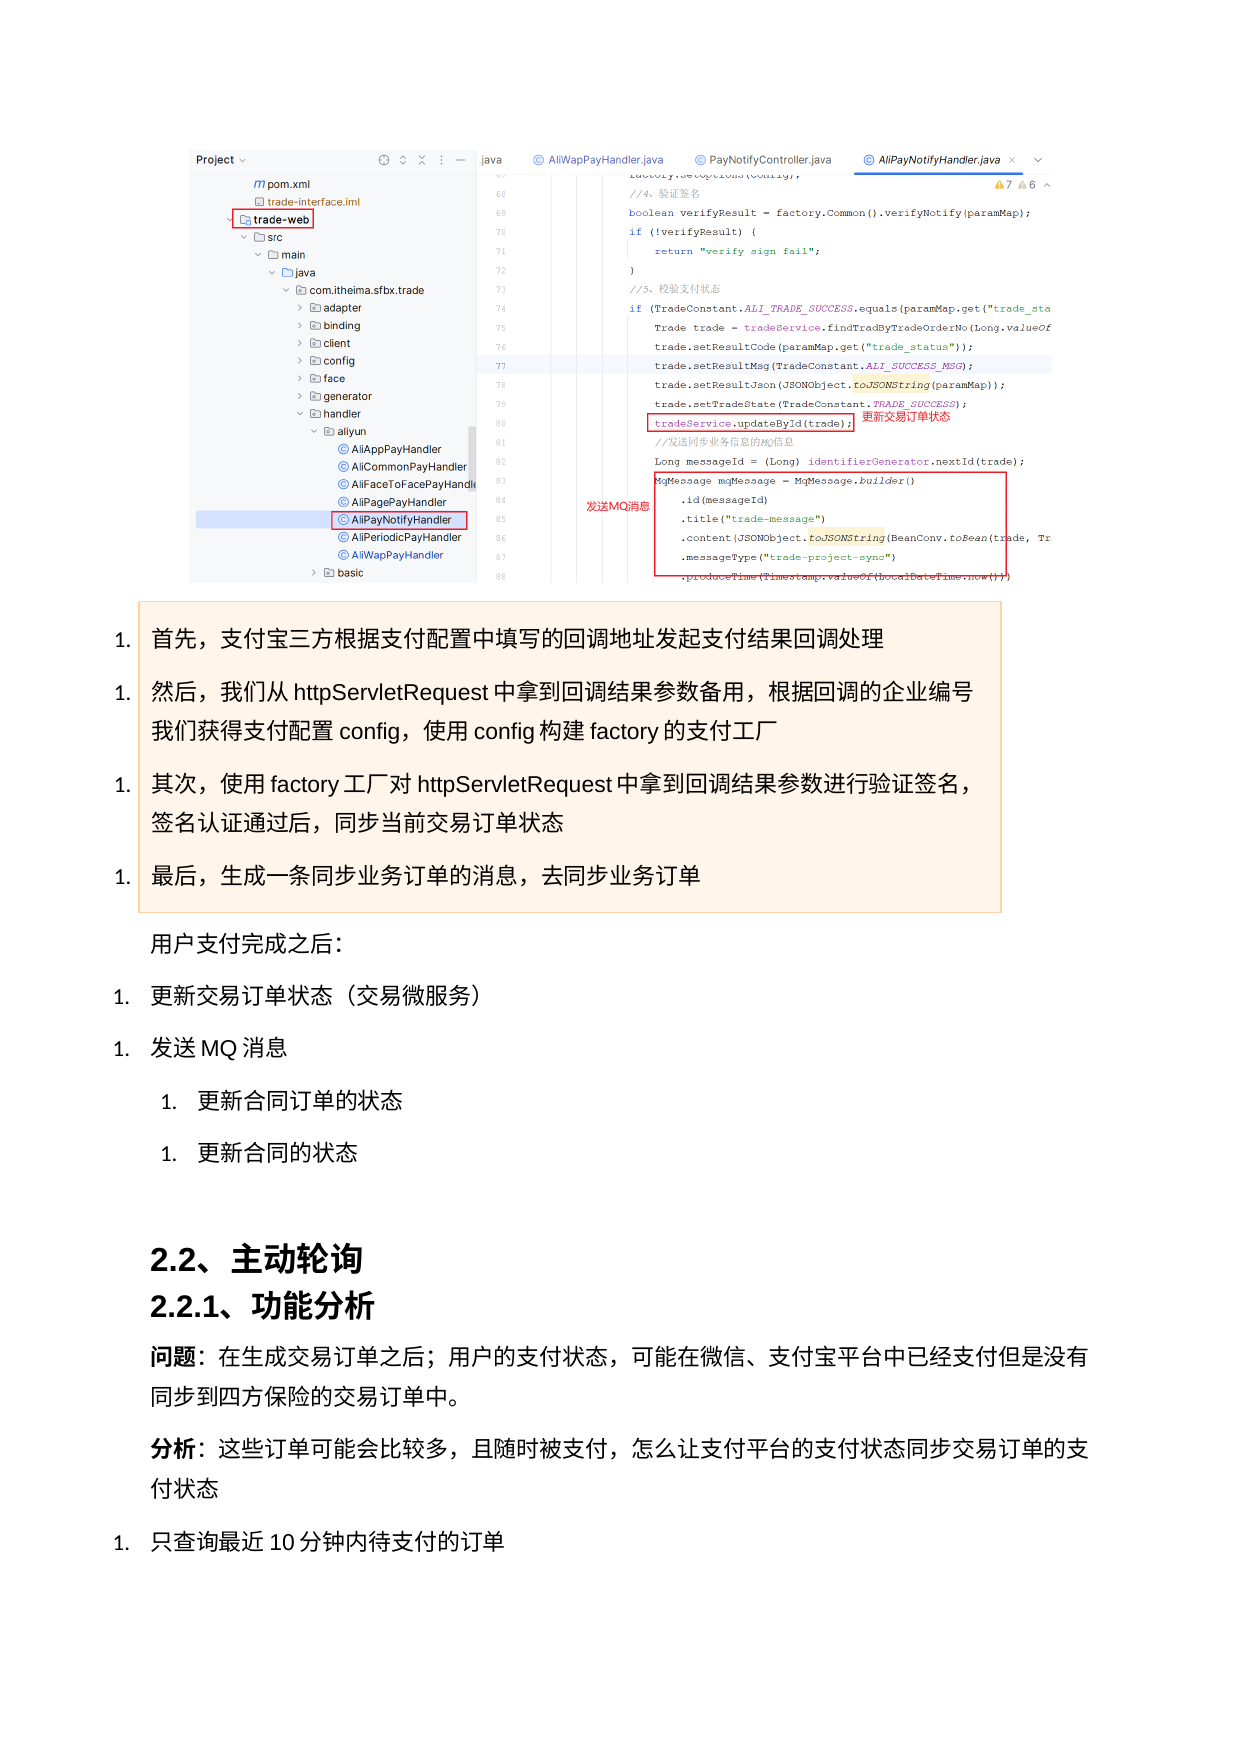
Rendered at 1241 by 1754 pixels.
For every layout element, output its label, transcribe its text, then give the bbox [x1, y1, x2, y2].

table_header 首先，支付宝三方根据支付配置中填写的回调地址发起支付结果回调处理 然后，我们从httpServletRequest中拿到回调结果参数备用，根据回调的企业编号我们获得支付配置config，使用config构建factory的支付工厂 其次，使用factory工厂对httpServletRequest中拿到回调结果参数进行验证签名，签名认证通过后，同步当前交易订单状态 最后，生成一条同步业务订单的消息，去同步业务订单 [140, 602, 1000, 912]
list 更新合同订单的状态 [160, 1083, 1090, 1116]
text 问题：在生成交易订单之后；用户的支付状态，可能在微信、支付宝平台中已经支付但是没有同步到四方保险的交易订单中。 [150, 1339, 1090, 1412]
text 用户支付完成之后： [150, 926, 1090, 959]
text 分析：这些订单可能会比较多，且随时被支付，怎么让支付平台的支付状态同步交易订单的支付状态 [150, 1431, 1090, 1504]
picture [188, 150, 1052, 583]
list 更新合同的状态 [160, 1135, 1090, 1168]
list 只查询最近10分钟内待支付的订单 [112, 1523, 1090, 1557]
list 发送MQ消息 [112, 1030, 1090, 1063]
list 更新交易订单状态（交易微服务） [112, 978, 1090, 1011]
